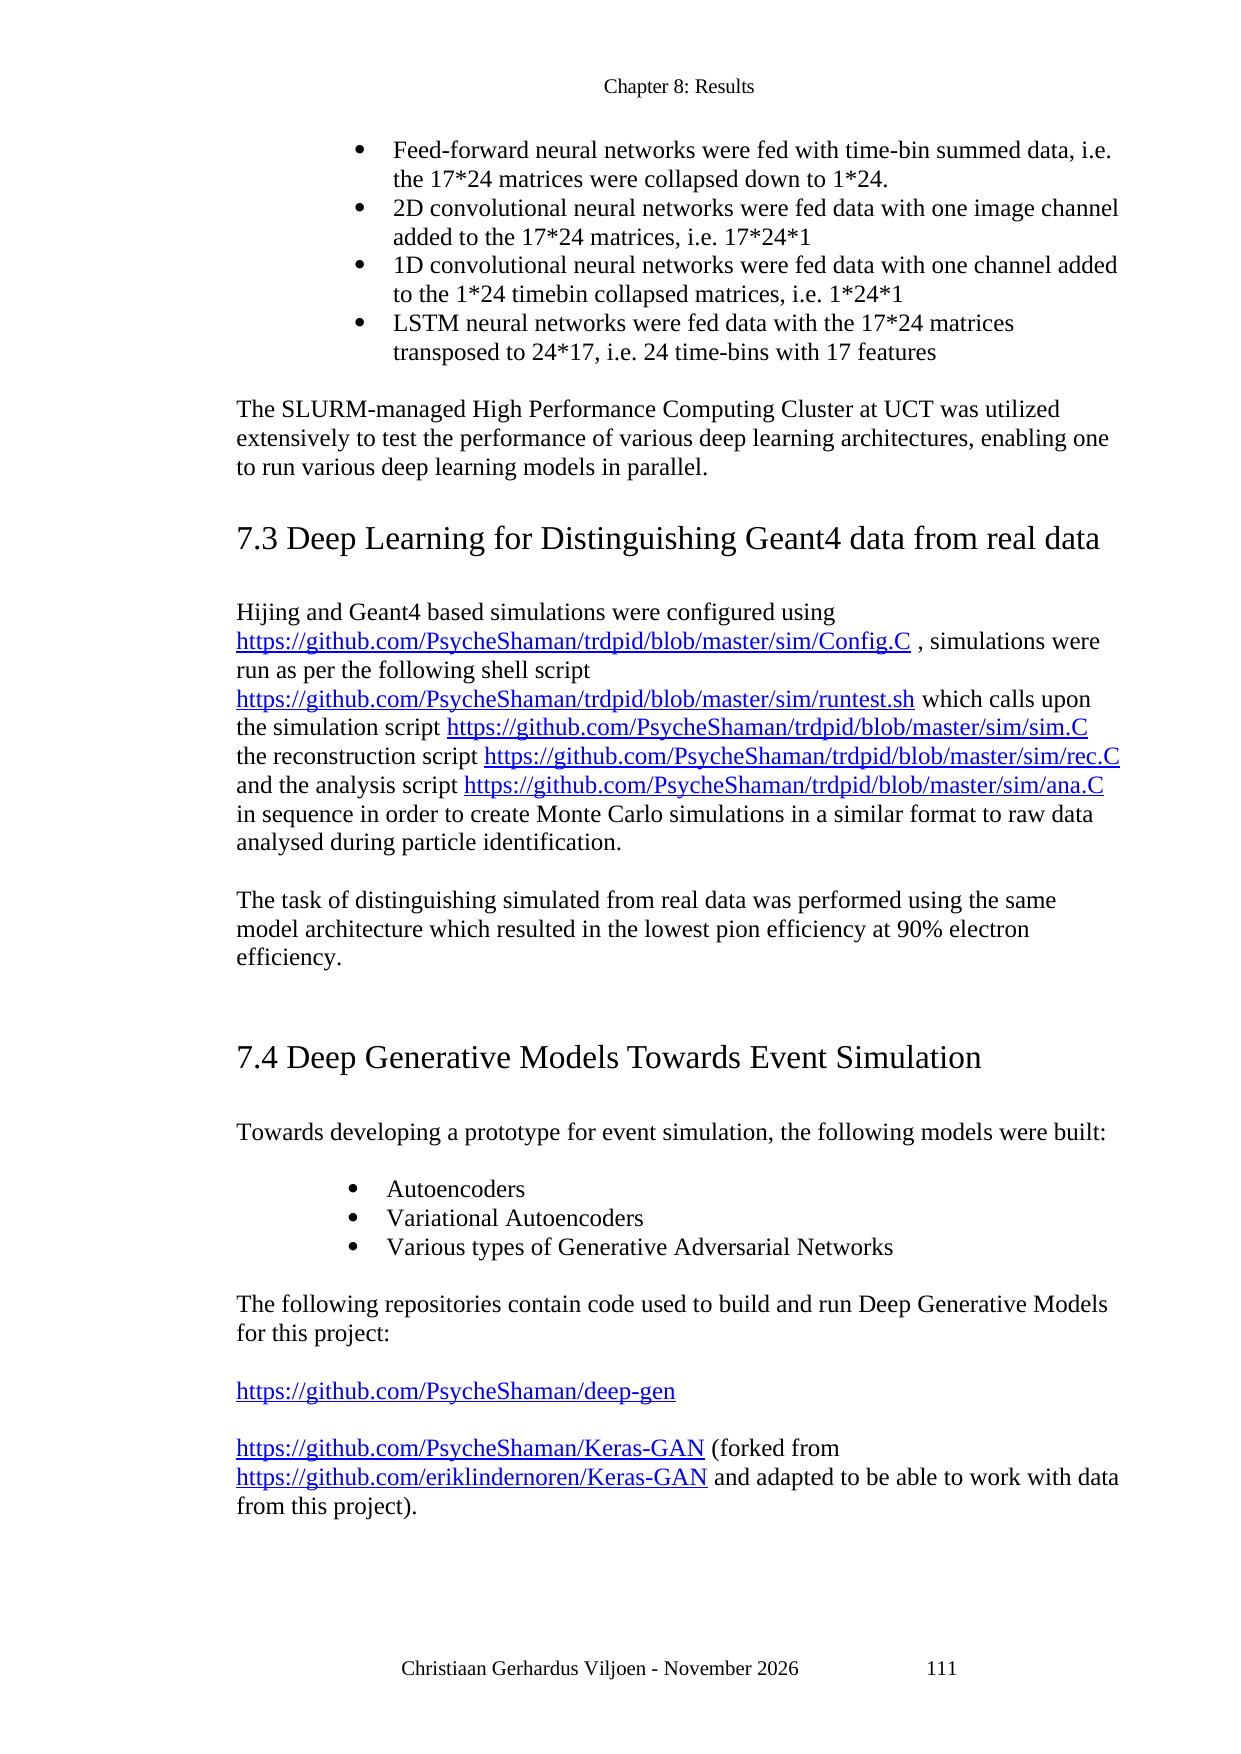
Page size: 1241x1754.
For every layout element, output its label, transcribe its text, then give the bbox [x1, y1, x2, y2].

list LSTM neural networks were fed data with the 17*24 matrices transposed to 24*17, i.e. 24 time-bins with 17 features [355, 308, 1122, 365]
text https://github.com/PsycheShaman/deep-gen [236, 1376, 1122, 1404]
list Autoencoders [349, 1174, 1122, 1203]
subtitle Deep Learning for Distinguishing Geant4 data from real data [236, 518, 1122, 556]
list Variational Autoencoders [349, 1203, 1122, 1232]
subtitle Deep Generative Models Towards Event Simulation [236, 1037, 1122, 1076]
text Towards developing a prototype for event simulation, the following models were built: [236, 1117, 1122, 1146]
text The SLURM-managed High Performance Computing Cluster at UCT was utilized extensively to test the performance of various deep learning architectures, enabling one to run various deep learning models in parallel. [236, 394, 1122, 480]
text Hijing and Geant4 based simulations were configured using https://github.com/PsycheShaman/trdpid/blob/master/sim/Config.C , simulations were run as per the following shell script https://github.com/PsycheShaman/trdpid/blob/master/sim/runtest.sh which calls upon the simulation script https://github.com/PsycheShaman/trdpid/blob/master/sim/sim.C the reconstruction script https://github.com/PsycheShaman/trdpid/blob/master/sim/rec.C and the analysis script https://github.com/PsycheShaman/trdpid/blob/master/sim/ana.C in sequence in order to create Monte Carlo simulations in a similar format to raw data analysed during particle identification. [236, 597, 1122, 856]
text The task of distinguishing simulated from real data was performed using the same model architecture which resulted in the lowest pion efficiency at 90% electron efficiency. [236, 885, 1122, 971]
text https://github.com/PsycheShaman/Keras-GAN (forked from https://github.com/eriklindernoren/Keras-GAN and adapted to be able to work with data from this project). [236, 1433, 1122, 1519]
list Feed-forward neural networks were fed with time-bin summed data, i.e. the 17*24 matrices were collapsed down to 1*24. [355, 135, 1122, 193]
list 2D convolutional neural networks were fed data with one image channel added to the 17*24 matrices, i.e. 17*24*1 [355, 193, 1122, 250]
list 1D convolutional neural networks were fed data with one channel added to the 1*24 timebin collapsed matrices, i.e. 1*24*1 [355, 250, 1122, 308]
list Various types of Generative Adversarial Networks [349, 1232, 1122, 1261]
text The following repositories contain code used to build and run Deep Generative Models for this project: [236, 1289, 1122, 1347]
